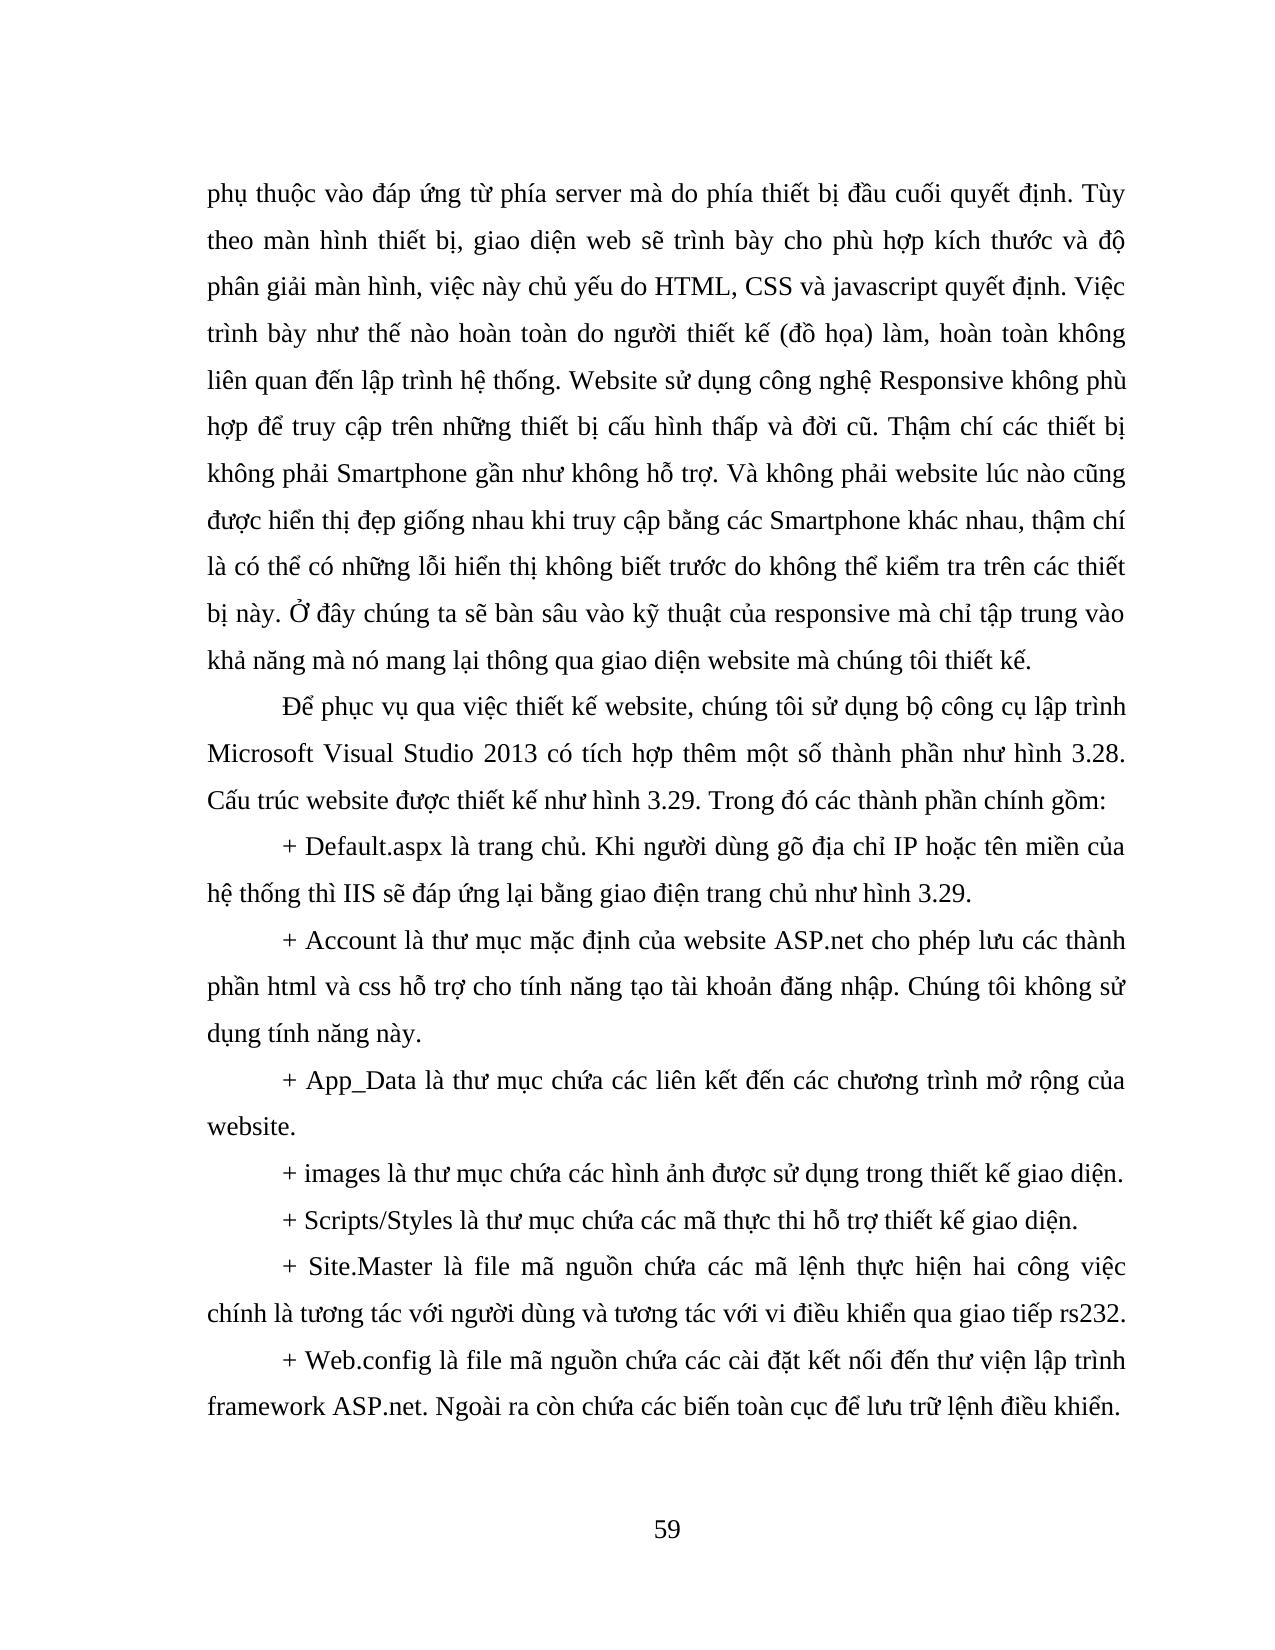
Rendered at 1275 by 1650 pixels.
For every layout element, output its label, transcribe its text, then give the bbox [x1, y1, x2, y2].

text + Site.Master là file mã nguồn chứa các mã lệnh thực hiện hai công việc chính là tương tác với người dùng và tương tác với vi điều khiển qua giao tiếp rs232. [207, 1251, 1127, 1328]
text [207, 177, 1127, 675]
text + Account là thư mục mặc định của website ASP.net cho phép lưu các thành phần html và css hỗ trợ cho tính năng tạo tài khoản đăng nhập. Chúng tôi không sử dụng tính năng này. [207, 924, 1127, 1048]
text + images là thư mục chứa các hình ảnh được sử dụng trong thiết kế giao diện. [207, 1157, 1127, 1188]
text + App_Data là thư mục chứa các liên kết đến các chương trình mở rộng của website. [207, 1064, 1127, 1142]
text + Scripts/Styles là thư mục chứa các mã thực thi hỗ trợ thiết kế giao diện. [207, 1204, 1127, 1235]
text + Default.aspx là trang chủ. Khi người dùng gõ địa chỉ IP hoặc tên miền của hệ thống thì IIS sẽ đáp ứng lại bằng giao điện trang chủ như hình 3.29. [207, 831, 1127, 908]
text Để phục vụ qua việc thiết kế website, chúng tôi sử dụng bộ công cụ lập trình Microsoft Visual Studio 2013 có tích hợp thêm một số thành phần như hình 3.28. Cấu trúc website được thiết kế như hình 3.29. Trong đó các thành phần chính gồm: [207, 691, 1127, 815]
text + Web.config là file mã nguồn chứa các cài đặt kết nối đến thư viện lập trình framework ASP.net. Ngoài ra còn chứa các biến toàn cục để lưu trữ lệnh điều khiển. [207, 1344, 1127, 1422]
